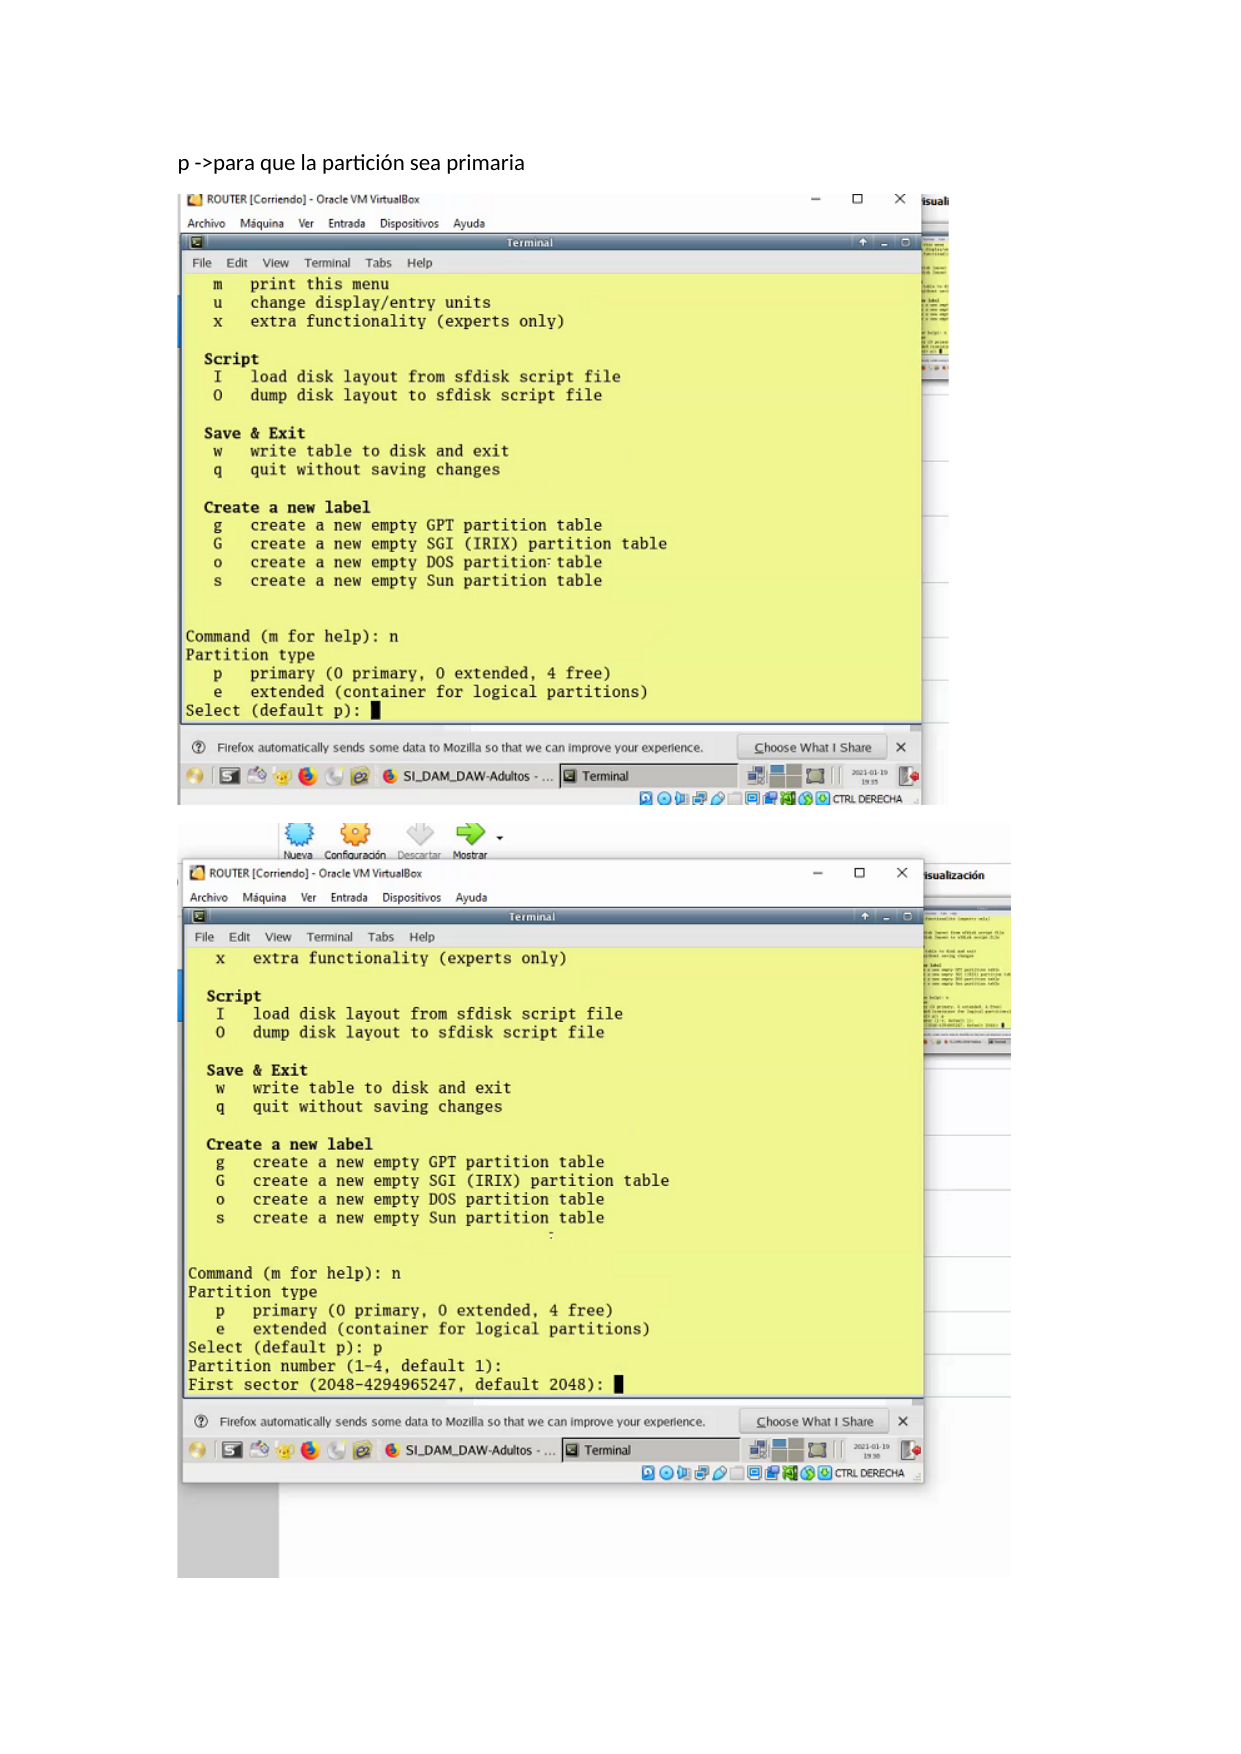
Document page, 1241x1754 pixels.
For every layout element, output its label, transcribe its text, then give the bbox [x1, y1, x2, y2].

picture [177, 823, 1011, 1578]
text p ->para que la partición sea primaria [177, 148, 1063, 176]
picture [177, 194, 949, 805]
